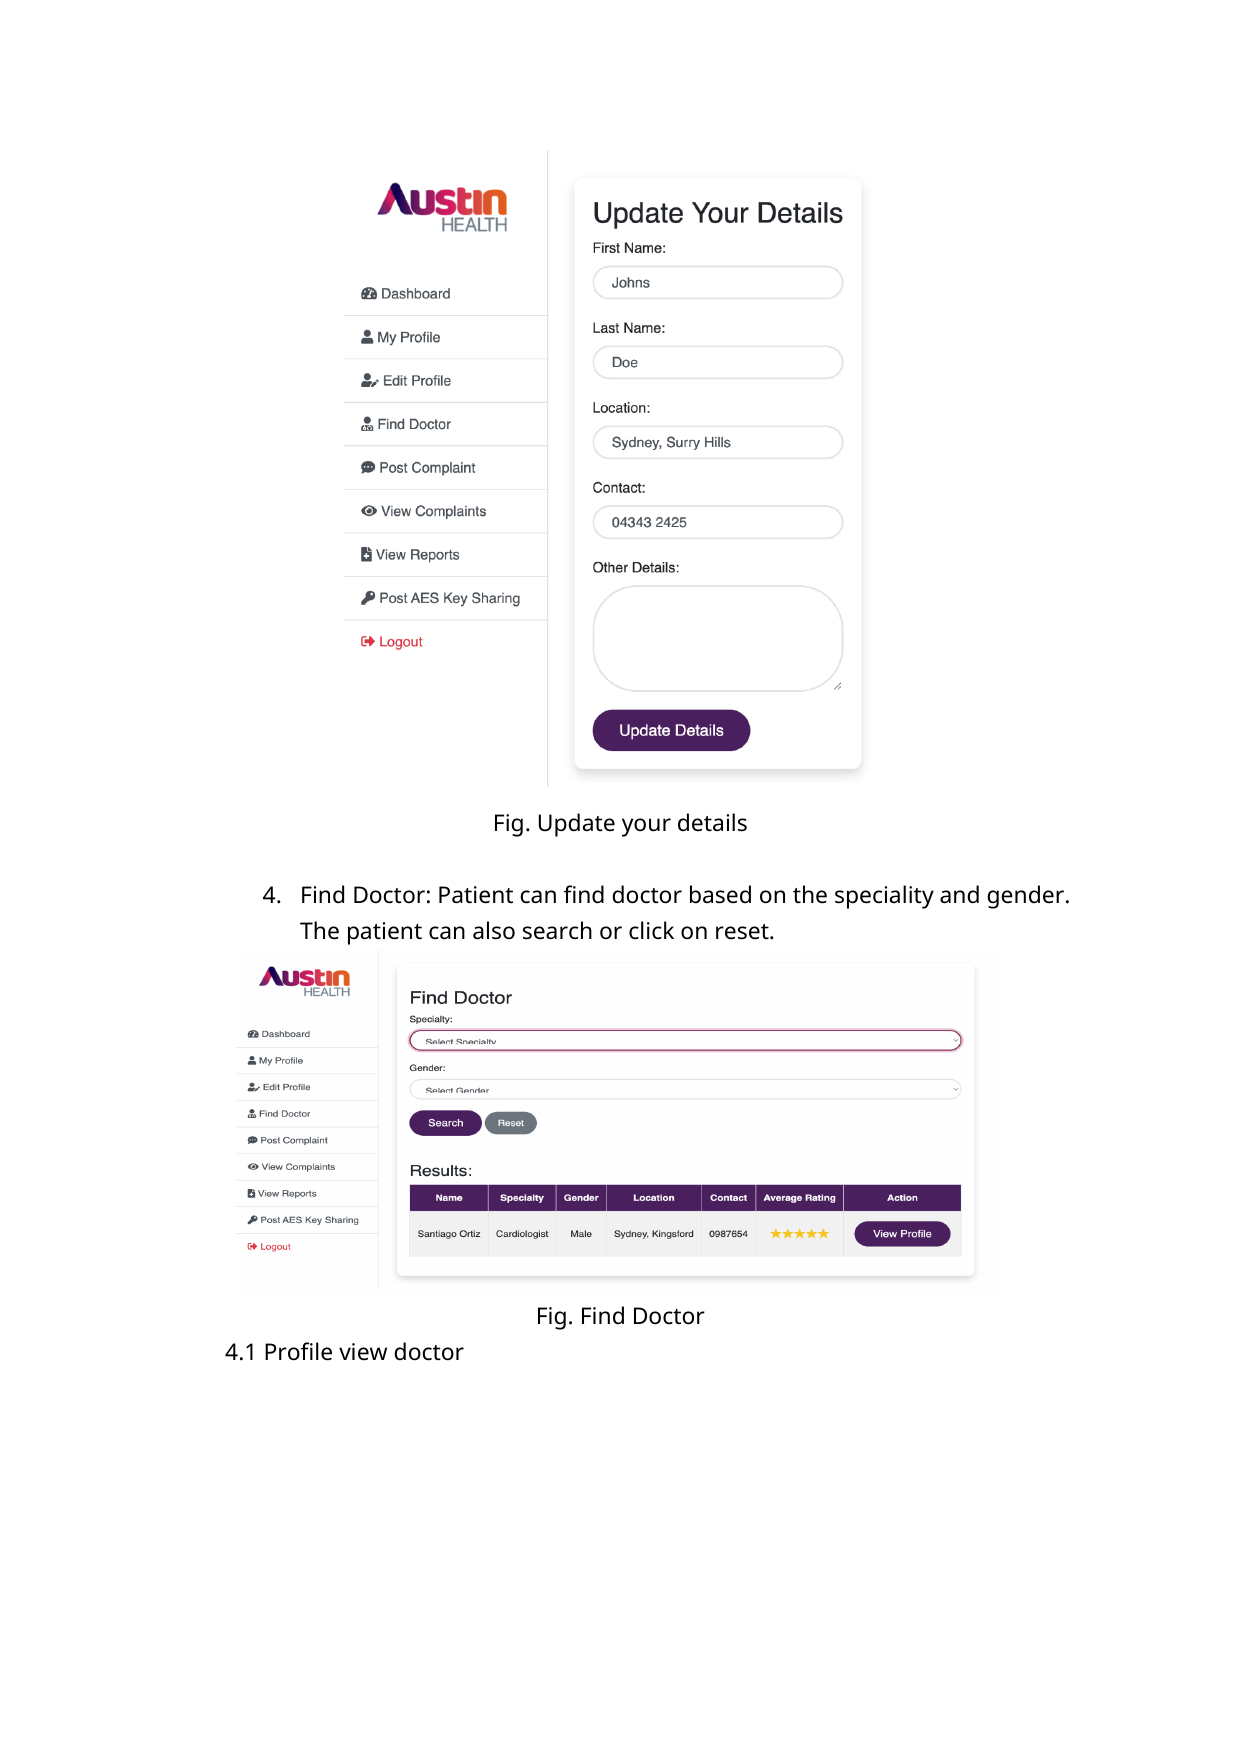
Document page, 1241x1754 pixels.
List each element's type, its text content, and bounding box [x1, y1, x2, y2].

text 4.1 Profile view doctor [150, 1336, 1090, 1367]
text Fig. Find Doctor [150, 1300, 1090, 1332]
text Fig. Update your details [150, 807, 1090, 838]
list Find Doctor: Patient can find doctor based on the speciality and gender. The patient can also search or click on reset. [262, 879, 1090, 946]
picture [343, 150, 897, 803]
picture [235, 950, 1005, 1297]
